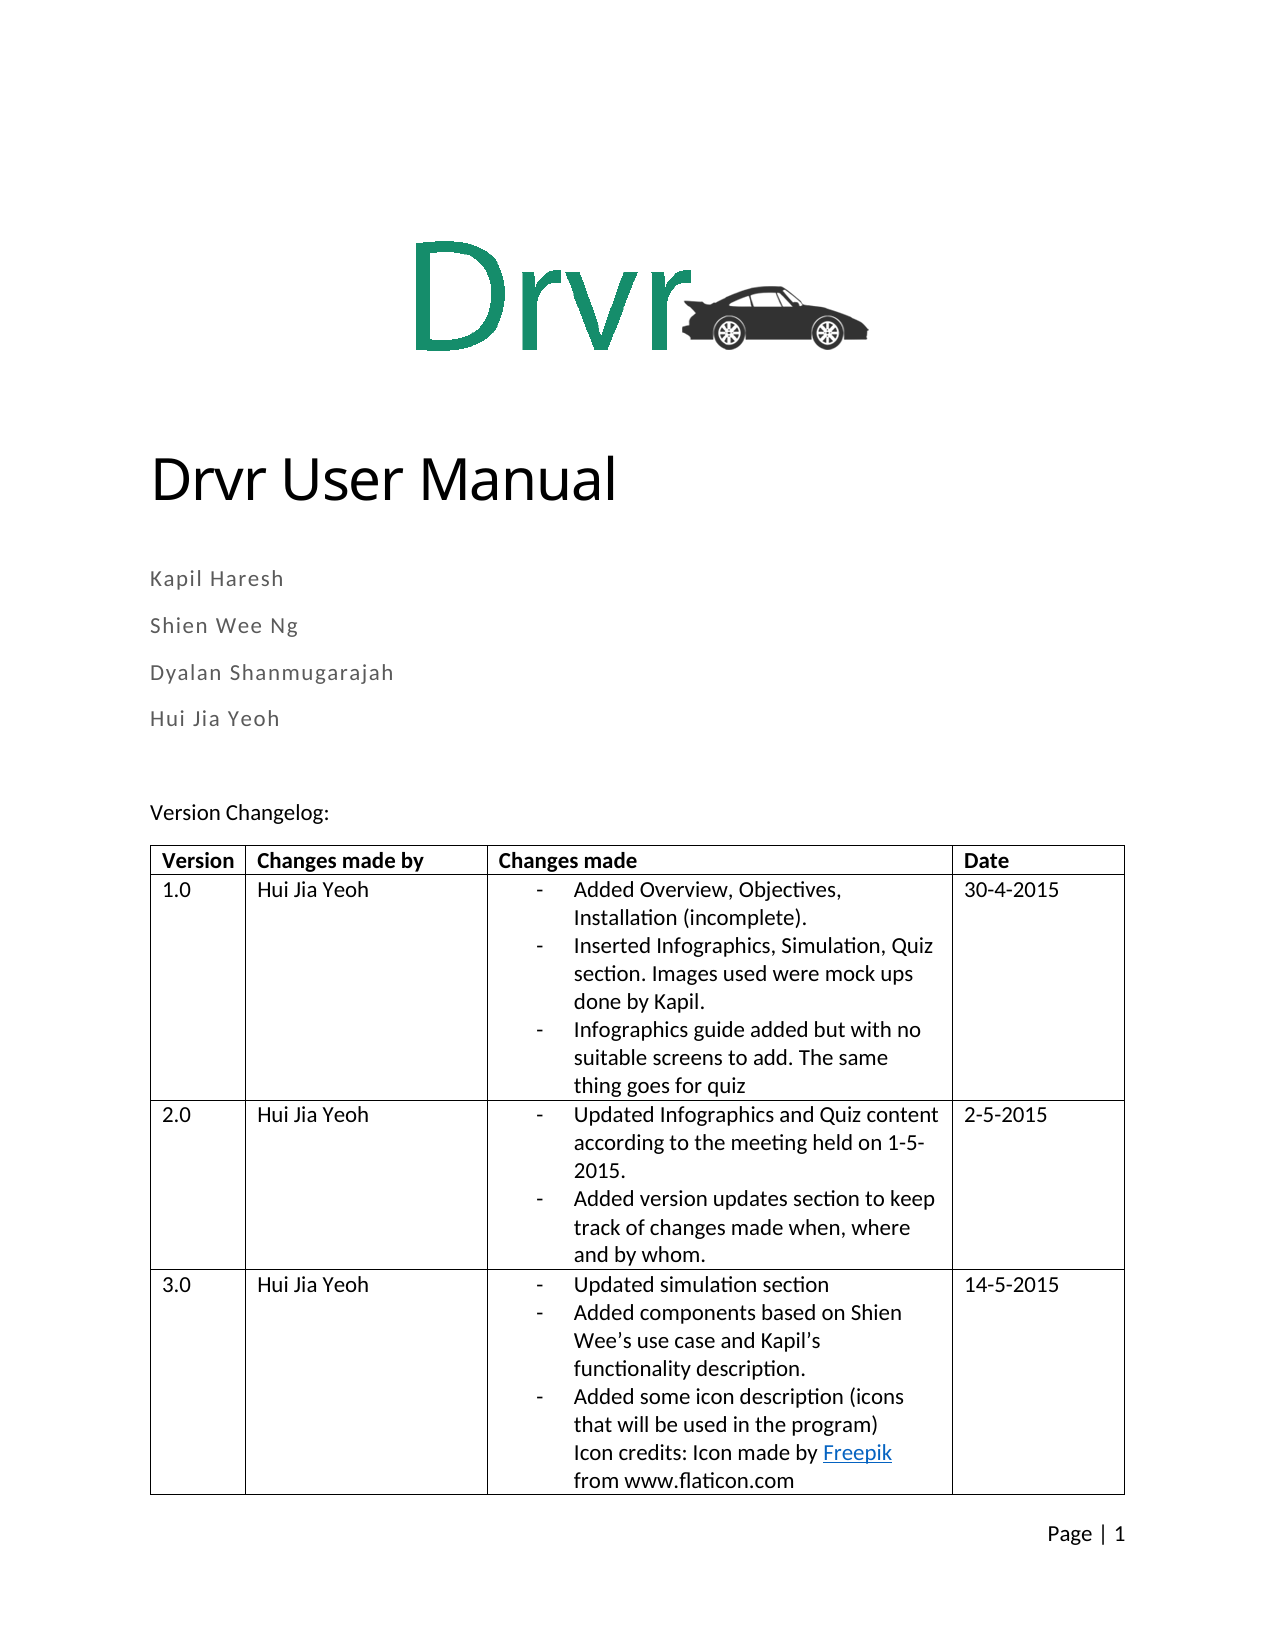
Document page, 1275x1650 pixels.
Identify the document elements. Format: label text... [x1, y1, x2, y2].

subtitle Kapil Haresh [150, 564, 1125, 592]
picture [396, 149, 877, 438]
subtitle Dyalan Shanmugarajah [150, 658, 1125, 686]
subtitle Shien Wee Ng [150, 611, 1125, 639]
table_cell Hui Jia Yeoh [246, 875, 487, 1099]
table_header Date [953, 846, 1124, 874]
table_cell Updated Infographics and Quiz content according to the meeting held on 1-5-2015. Added version updates section to keep track of changes made when, where and by whom. [488, 1101, 952, 1269]
table_header Changes made [488, 846, 952, 874]
table_cell Hui Jia Yeoh [246, 1270, 487, 1494]
table_cell 3.0 [151, 1270, 245, 1494]
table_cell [488, 1270, 952, 1494]
text Version Changelog: [150, 798, 1125, 826]
table_cell Added Overview, Objectives, Installation (incomplete). Inserted Infographics, Simulation, Quiz section. Images used were mock ups done by Kapil. Infographics guide added but with no suitable screens to add. The same thing goes for quiz [488, 875, 952, 1099]
table_header Version [151, 846, 245, 874]
table_cell 2.0 [151, 1101, 245, 1269]
subtitle Hui Jia Yeoh [150, 704, 1125, 733]
table_cell 30-4-2015 [953, 875, 1124, 1099]
table_cell 1.0 [151, 875, 245, 1099]
table_header Changes made by [246, 846, 487, 874]
table_cell 14-5-2015 [953, 1270, 1124, 1494]
table_cell Hui Jia Yeoh [246, 1101, 487, 1269]
table_cell 2-5-2015 [953, 1101, 1124, 1269]
